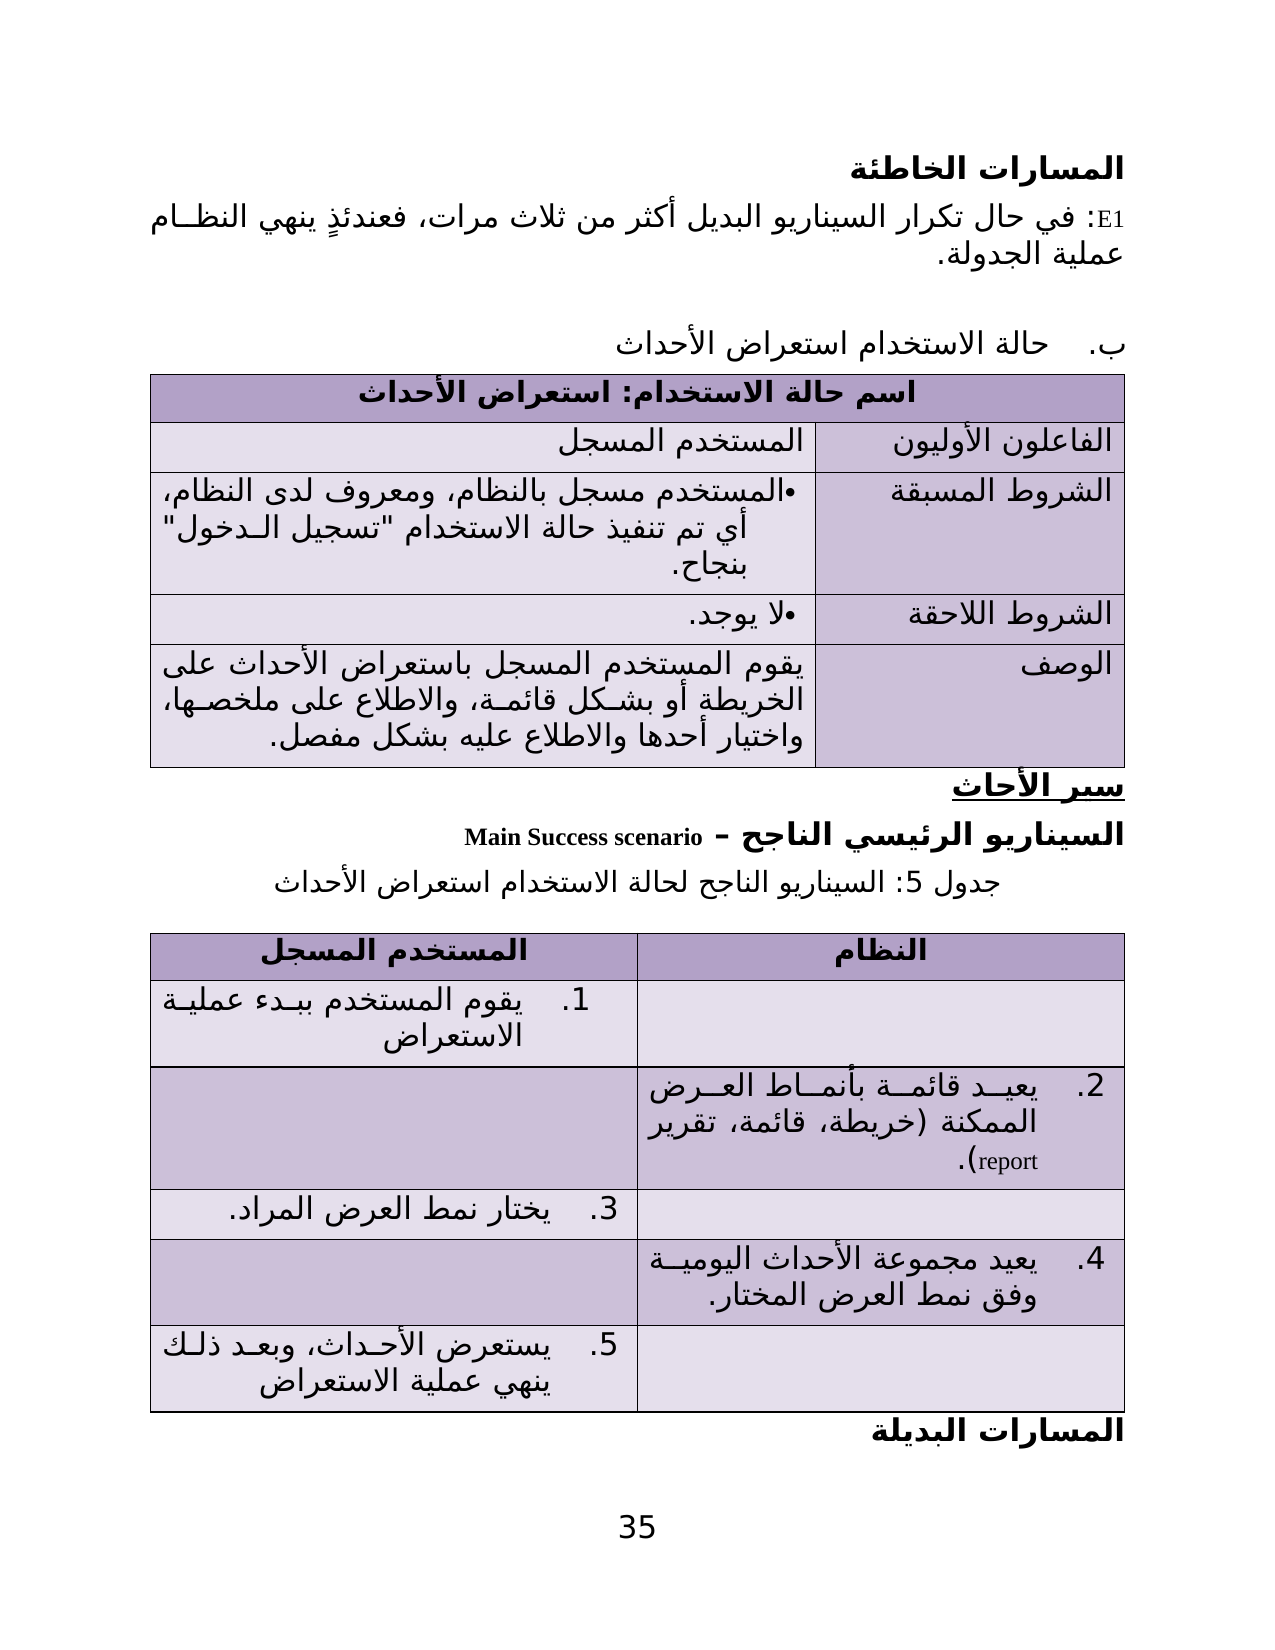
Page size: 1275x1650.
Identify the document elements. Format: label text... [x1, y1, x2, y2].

table_cell المستخدم مسجل بالنظام، ومعروف لدى النظام، أي تم تنفيذ حالة الاستخدام "تسجيل الدخول" بنجاح. [151, 473, 815, 594]
table_cell [638, 1190, 1124, 1239]
text السيناريو الرئيسي الناجح – Main Success scenario [150, 817, 1125, 853]
table_header النظام [638, 934, 1124, 980]
table_cell [638, 1326, 1124, 1411]
table_cell يعيد مجموعة الأحداث اليومية وفق نمط العرض المختار. [638, 1240, 1124, 1325]
table_cell الشروط المسبقة [816, 473, 1124, 594]
table_cell يختار نمط العرض المراد. [151, 1190, 637, 1239]
table_header اسم حالة الاستخدام: استعراض الأحداث [151, 375, 1124, 422]
table_cell [638, 981, 1124, 1066]
text سير الأحاث [150, 768, 1125, 804]
table_cell يقوم المستخدم ببدء عملية الاستعراض [151, 981, 637, 1066]
list حالة الاستخدام استعراض الأحداث [150, 325, 1087, 362]
text جدول 5: السيناريو الناجح لحالة الاستخدام استعراض الأحداث [150, 865, 1125, 899]
text المسارات الخاطئة [150, 150, 1125, 186]
text المسارات البديلة [150, 1413, 1125, 1449]
table_cell [151, 1068, 637, 1189]
table_cell يعيد قائمة بأنماط العرض الممكنة (خريطة، قائمة، تقرير report). [638, 1068, 1124, 1189]
table_header المستخدم المسجل [151, 934, 637, 980]
table_cell يستعرض الأحداث، وبعد ذلك ينهي عملية الاستعراض [151, 1326, 637, 1411]
table_cell الوصف [816, 645, 1124, 767]
table_cell لا يوجد. [151, 595, 815, 644]
table_cell الشروط اللاحقة [816, 595, 1124, 644]
table_cell [151, 1240, 637, 1325]
text E1: في حال تكرار السيناريو البديل أكثر من ثلاث مرات، فعندئذٍ ينهي النظام عملية الجدولة. [150, 199, 1125, 272]
table_cell الفاعلون الأوليون [816, 423, 1124, 472]
table_cell المستخدم المسجل [151, 423, 815, 472]
table_cell يقوم المستخدم المسجل باستعراض الأحداث على الخريطة أو بشكل قائمة، والاطلاع على ملخصها، واختيار أحدها والاطلاع عليه بشكل مفصل. [151, 645, 815, 767]
